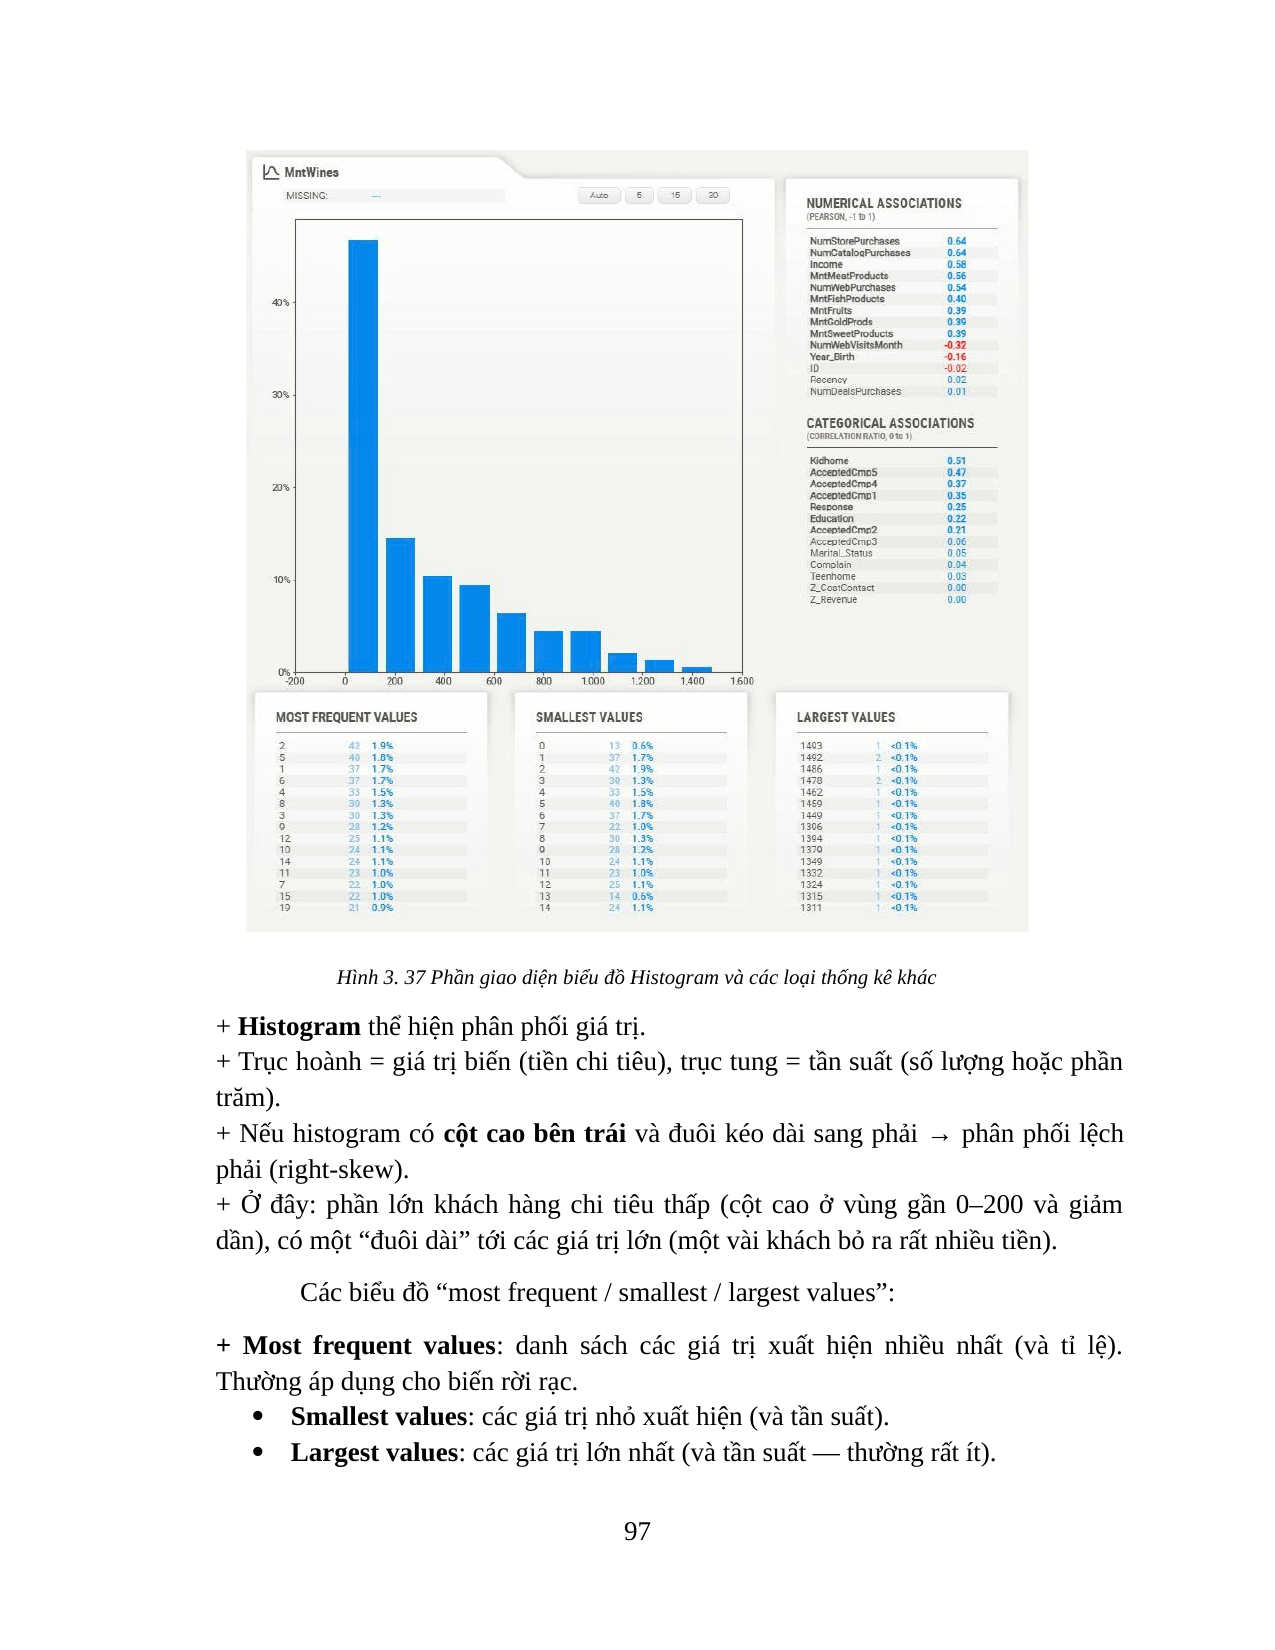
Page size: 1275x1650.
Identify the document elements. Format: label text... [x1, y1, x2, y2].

text Hình 3. 37 Phần giao diện biểu đồ Histogram và các loại thống kê khác [150, 965, 1125, 989]
picture [246, 150, 1029, 932]
text + Ở đây: phần lớn khách hàng chi tiêu thấp (cột cao ở vùng gần 0–200 và giảm dần), có một “đuôi dài” tới các giá trị lớn (một vài khách bỏ ra rất nhiều tiền). [216, 1188, 1125, 1255]
text + Nếu histogram có cột cao bên trái và đuôi kéo dài sang phải → phân phối lệch phải (right-skew). [216, 1117, 1125, 1184]
text + Most frequent values: danh sách các giá trị xuất hiện nhiều nhất (và tỉ lệ). Thường áp dụng cho biến rời rạc. [216, 1329, 1125, 1396]
list Smallest values: các giá trị nhỏ xuất hiện (và tần suất). [253, 1400, 1125, 1432]
text + Histogram thể hiện phân phối giá trị. [216, 1010, 1125, 1041]
list Largest values: các giá trị lớn nhất (và tần suất — thường rất ít). [253, 1436, 1125, 1468]
text + Trục hoành = giá trị biến (tiền chi tiêu), trục tung = tần suất (số lượng hoặc phần trăm). [216, 1046, 1125, 1112]
list Các biểu đồ “most frequent / smallest / largest values”: [300, 1277, 1125, 1308]
